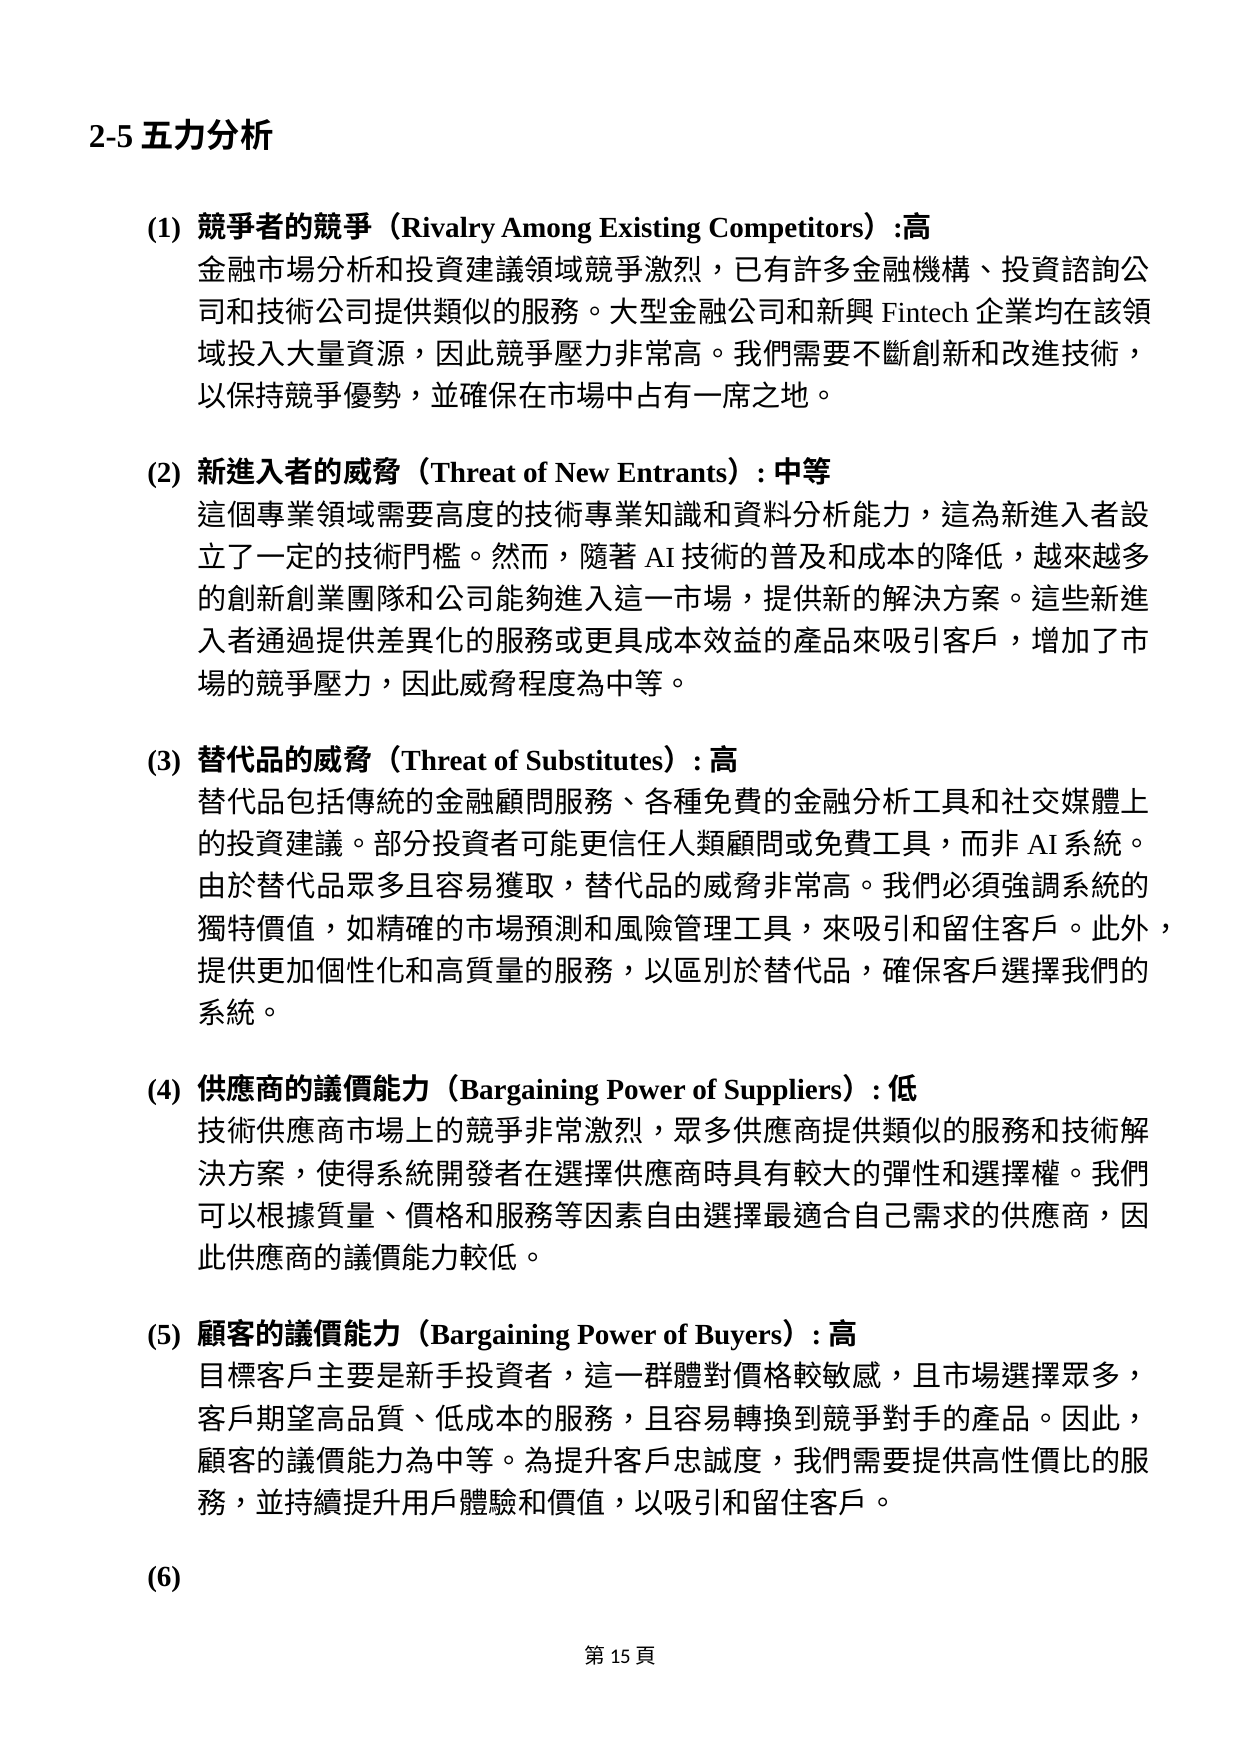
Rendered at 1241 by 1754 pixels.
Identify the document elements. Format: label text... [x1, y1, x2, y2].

list 競爭者的競爭（Rivalry Among Existing Competitors）:高 金融市場分析和投資建議領域競爭激烈，已有許多金融機構、投資諮詢公司和技術公司提供類似的服務。大型金融公司和新興Fintech企業均在該領域投入大量資源，因此競爭壓力非常高。我們需要不斷創新和改進技術，以保持競爭優勢，並確保在市場中占有一席之地。 [147, 204, 1152, 415]
list 替代品的威脅（Threat of Substitutes）: 高 替代品包括傳統的金融顧問服務、各種免費的金融分析工具和社交媒體上的投資建議。部分投資者可能更信任人類顧問或免費工具，而非AI系統。由於替代品眾多且容易獲取，替代品的威脅非常高。我們必須強調系統的獨特價值，如精確的市場預測和風險管理工具，來吸引和留住客戶。此外，提供更加個性化和高質量的服務，以區別於替代品，確保客戶選擇我們的系統。 [147, 736, 1152, 1032]
subtitle 2-5五力分析 [89, 95, 1152, 170]
list 顧客的議價能力（Bargaining Power of Buyers）: 高 目標客戶主要是新手投資者，這一群體對價格較敏感，且市場選擇眾多，客戶期望高品質、低成本的服務，且容易轉換到競爭對手的產品。因此，顧客的議價能力為中等。為提升客戶忠誠度，我們需要提供高性價比的服務，並持續提升用戶體驗和價值，以吸引和留住客戶。 [147, 1311, 1152, 1522]
list 新進入者的威脅（Threat of New Entrants）: 中等 這個專業領域需要高度的技術專業知識和資料分析能力，這為新進入者設立了一定的技術門檻。然而，隨著AI技術的普及和成本的降低，越來越多的創新創業團隊和公司能夠進入這一市場，提供新的解決方案。這些新進入者通過提供差異化的服務或更具成本效益的產品來吸引客戶，增加了市場的競爭壓力，因此威脅程度為中等。 [147, 449, 1152, 702]
list 供應商的議價能力（Bargaining Power of Suppliers）: 低 技術供應商市場上的競爭非常激烈，眾多供應商提供類似的服務和技術解決方案，使得系統開發者在選擇供應商時具有較大的彈性和選擇權。我們可以根據質量、價格和服務等因素自由選擇最適合自己需求的供應商，因此供應商的議價能力較低。 [147, 1066, 1152, 1277]
